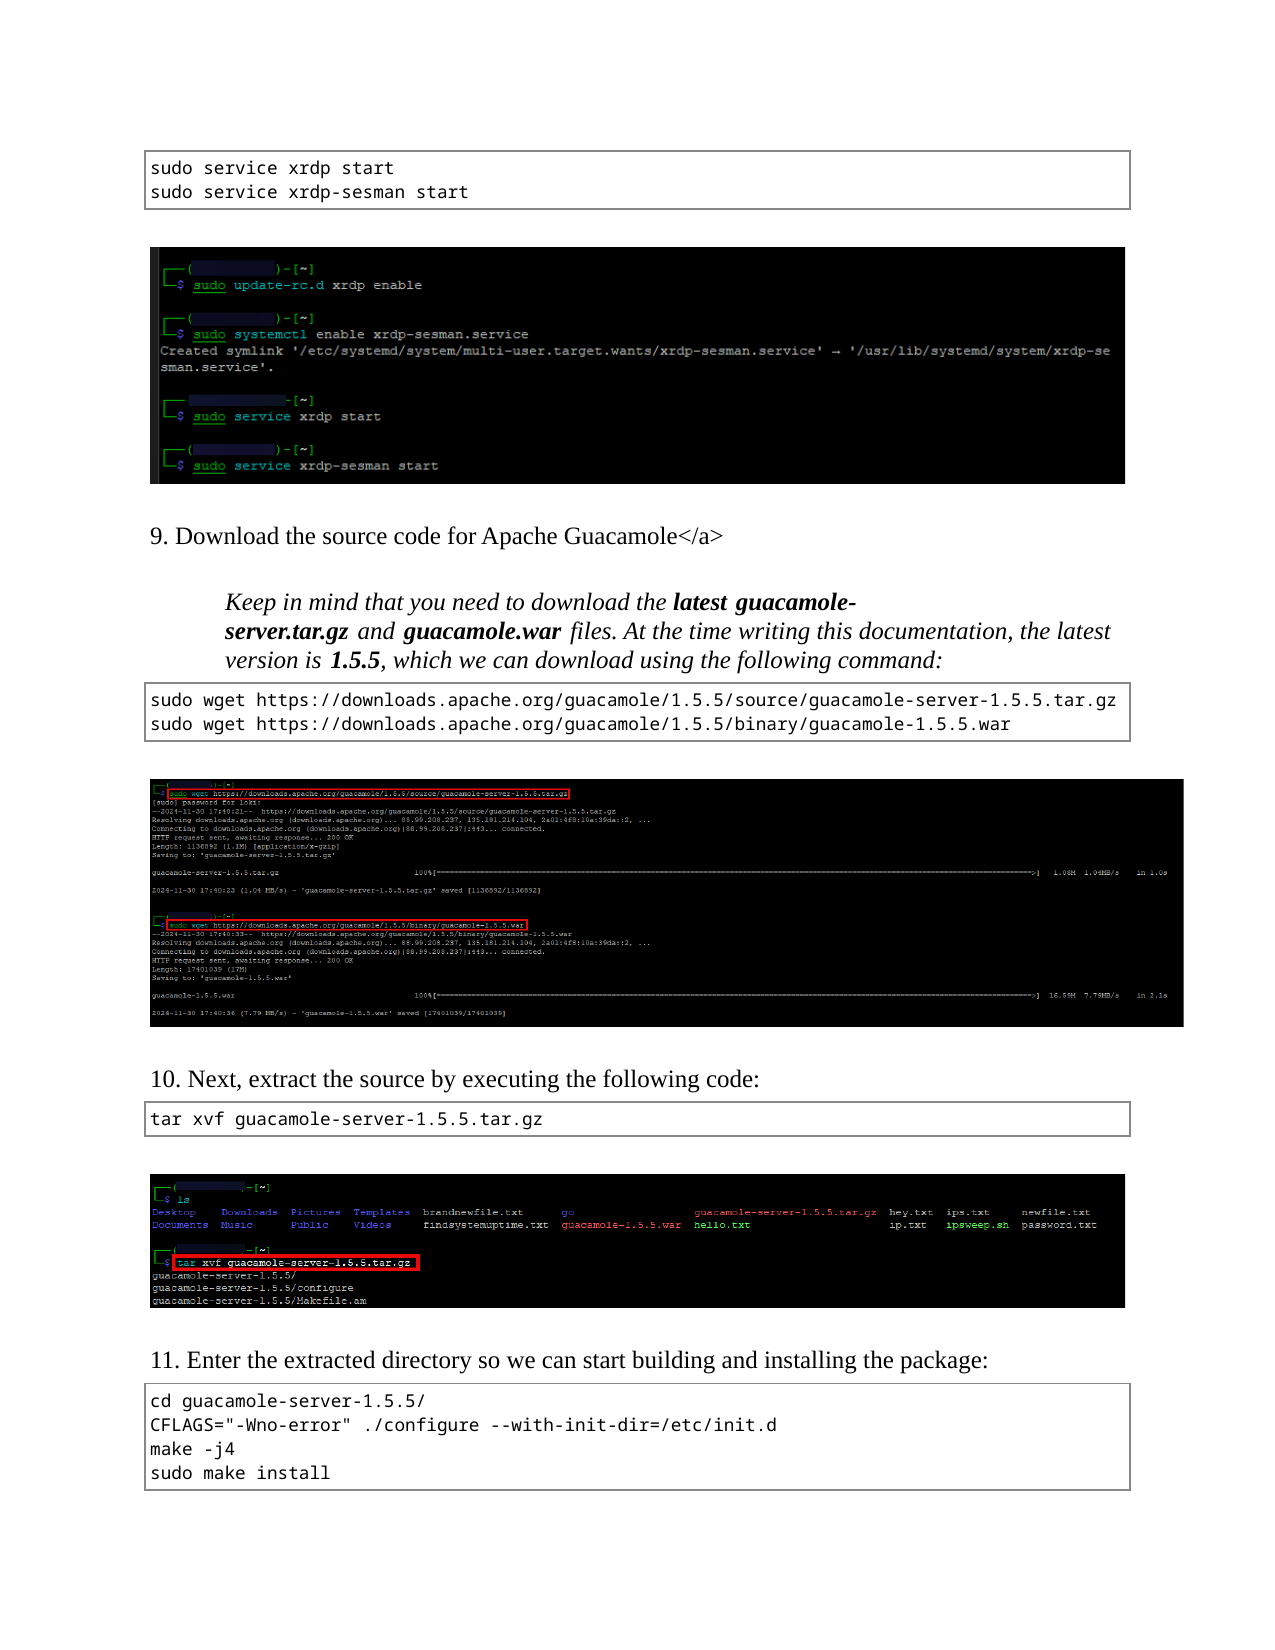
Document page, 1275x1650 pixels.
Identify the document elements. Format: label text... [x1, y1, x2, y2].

text 10. Next, extract the source by executing the following code: [150, 1064, 1125, 1093]
text make -j4 [150, 1437, 1125, 1455]
text 9. Download the source code for Apache Guacamole</a> [150, 521, 1125, 550]
text sudo wget https://downloads.apache.org/guacamole/1.5.5/source/guacamole-server-1.5.5.tar.gz [146, 684, 1129, 706]
text sudo make install [146, 1455, 1129, 1489]
picture [150, 247, 1125, 484]
picture [150, 779, 1184, 1027]
text CFLAGS="-Wno-error" ./configure --with-init-dir=/etc/init.d [150, 1412, 1125, 1437]
text 11. Enter the extracted directory so we can start building and installing the package: [150, 1345, 1125, 1374]
text sudo wget https://downloads.apache.org/guacamole/1.5.5/binary/guacamole-1.5.5.war [146, 706, 1129, 740]
text tar xvf guacamole-server-1.5.5.tar.gz [146, 1103, 1129, 1135]
text sudo service xrdp start [146, 152, 1129, 174]
text cd guacamole-server-1.5.5/ [146, 1384, 1129, 1412]
text Keep in mind that you need to download the latest guacamole-server.tar.gz and guacamole.war files. At the time writing this documentation, the latest version is 1.5.5, which we can download using the following command: [225, 587, 1125, 674]
picture [150, 1174, 1125, 1308]
text sudo service xrdp-sesman start [146, 174, 1129, 208]
